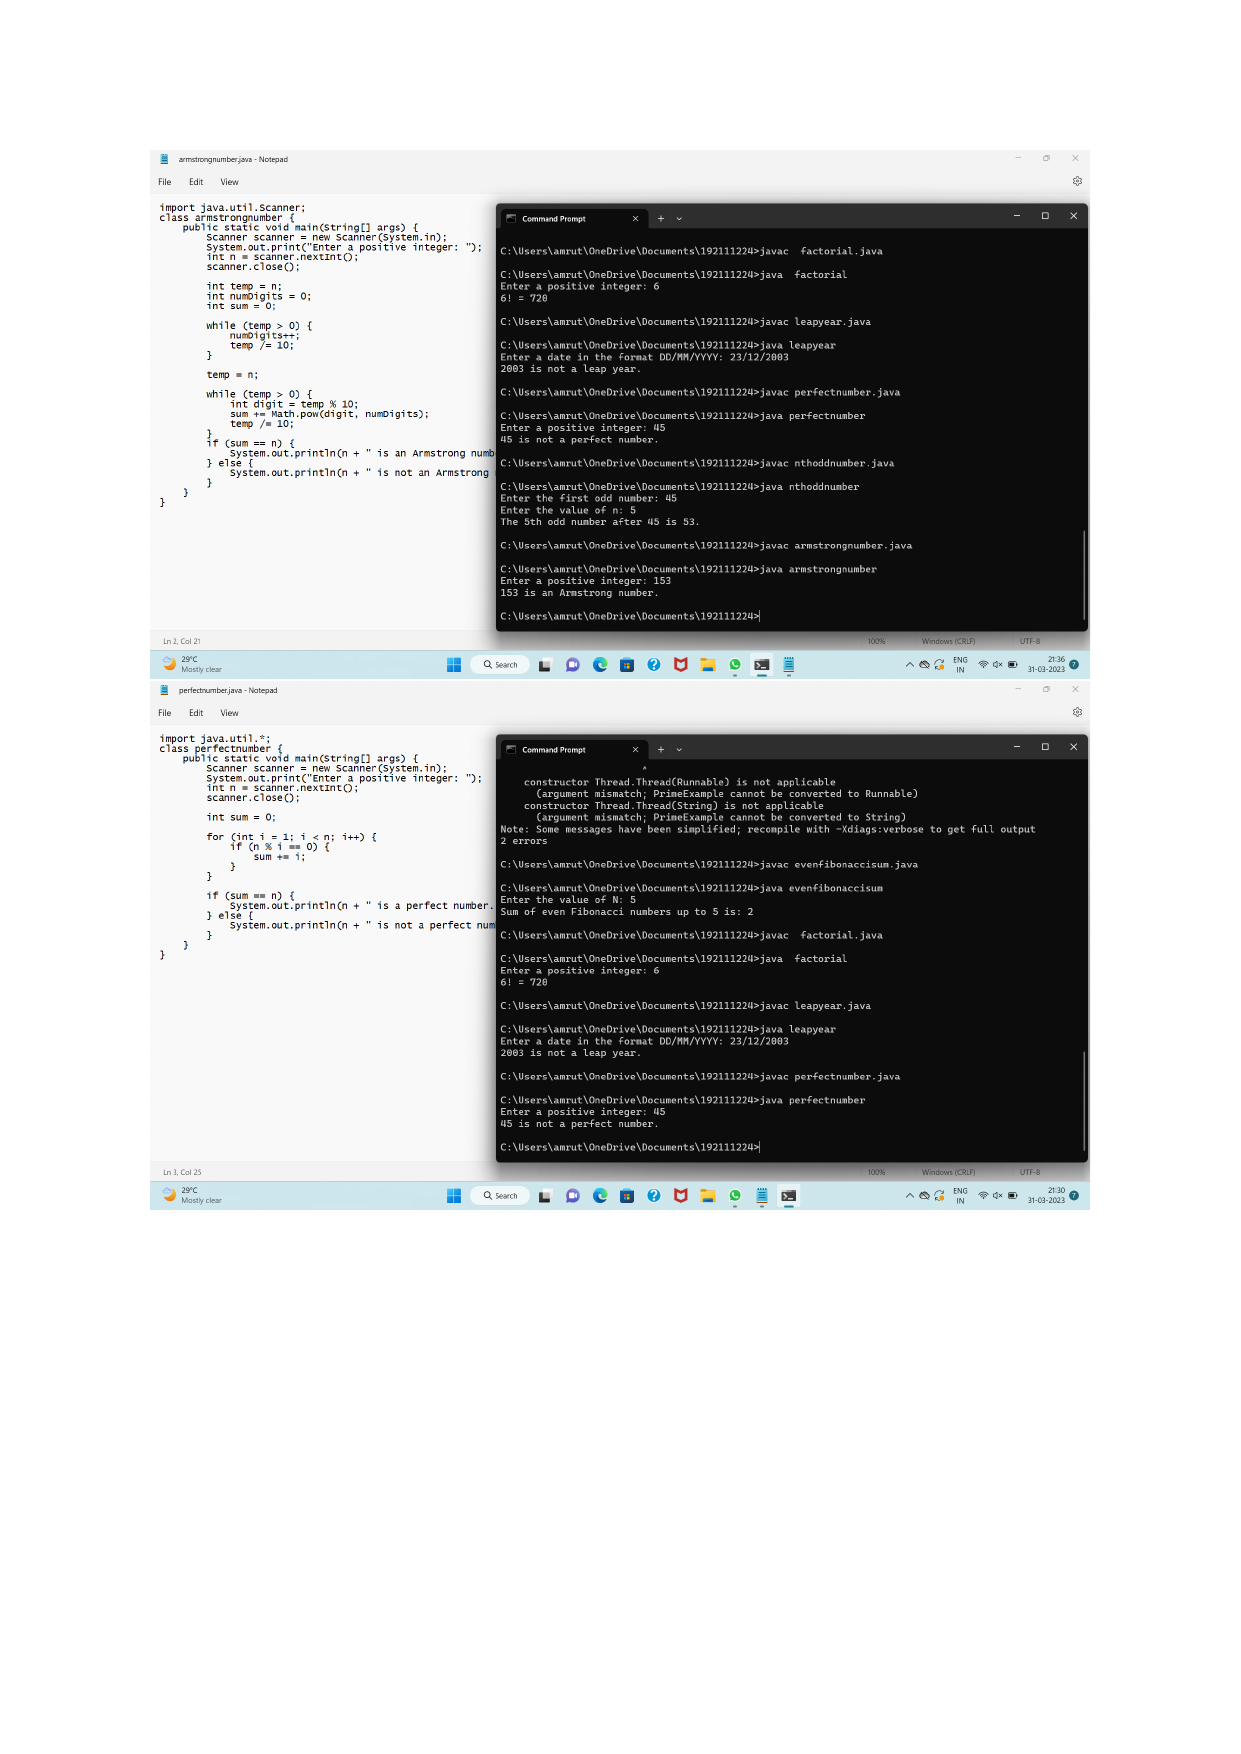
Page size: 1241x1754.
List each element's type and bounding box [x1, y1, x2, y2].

picture [150, 150, 1091, 679]
picture [150, 681, 1091, 1210]
